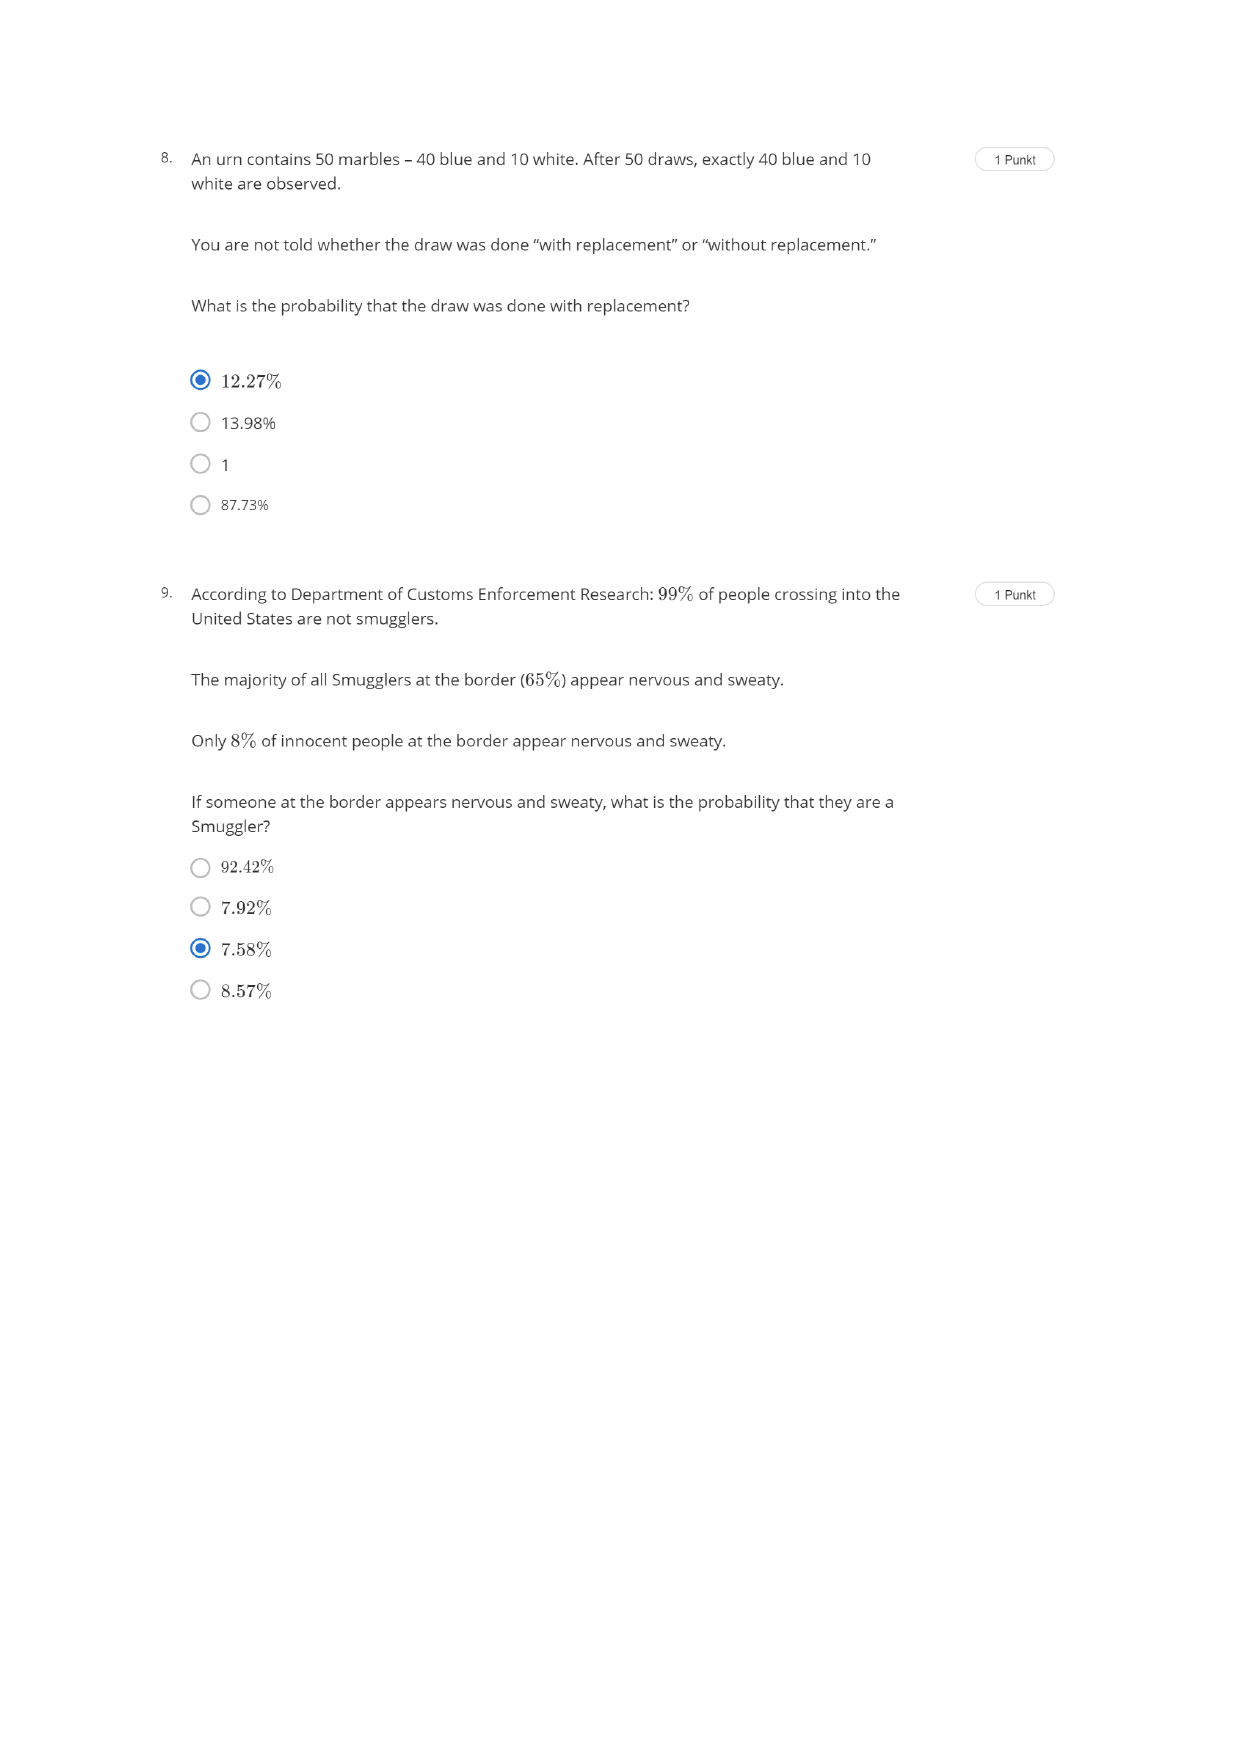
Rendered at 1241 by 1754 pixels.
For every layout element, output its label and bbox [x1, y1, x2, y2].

picture [147, 147, 1093, 1017]
